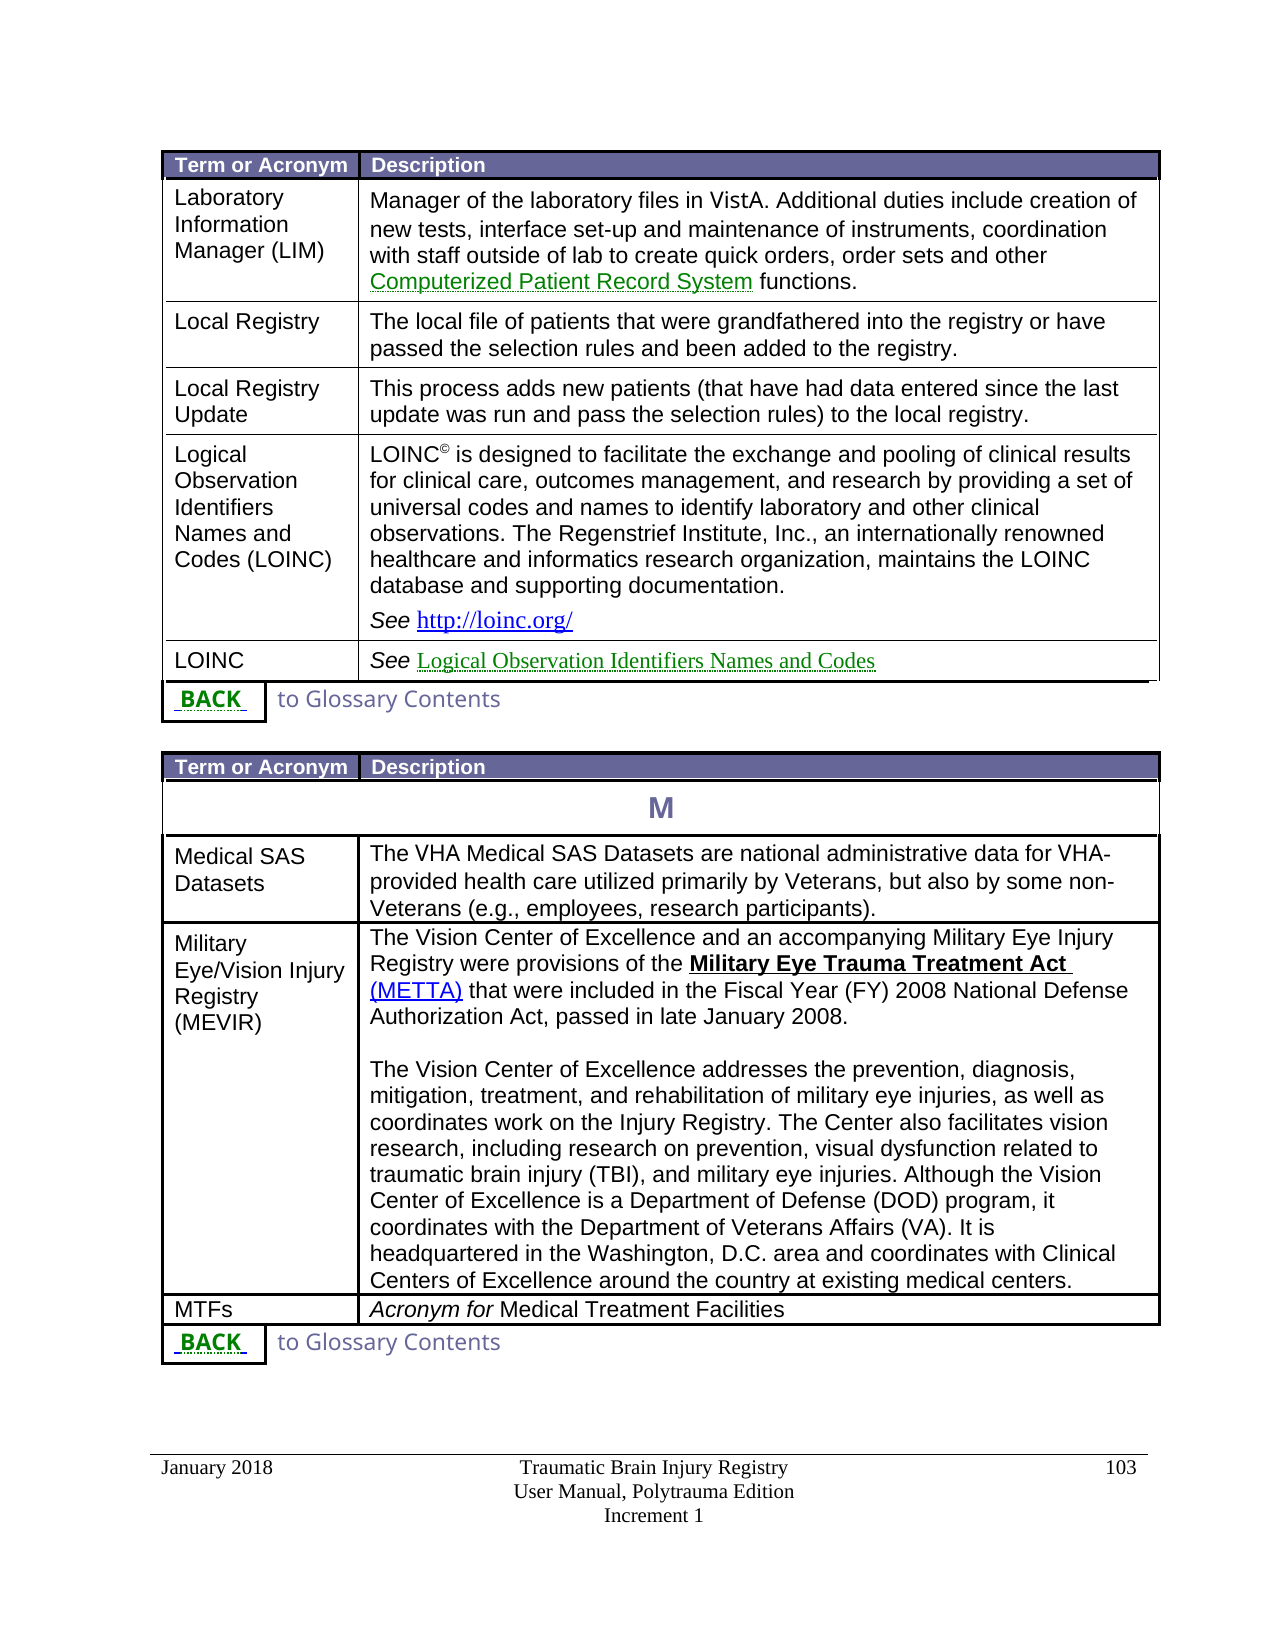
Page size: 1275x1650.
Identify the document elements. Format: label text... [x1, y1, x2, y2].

table_cell The Vision Center of Excellence and an accompanying Military Eye Injury Registry were provisions of the Military Eye Trauma Treatment Act (METTA) that were included in the Fiscal Year (FY) 2008 National Defense Authorization Act, passed in late January 2008. The Vision Center of Excellence addresses the prevention, diagnosis, mitigation, treatment, and rehabilitation of military eye injuries, as well as coordinates work on the Injury Registry. The Center also facilitates vision research, including research on prevention, visual dysfunction related to traumatic brain injury (TBI), and military eye injuries. Although the Vision Center of Excellence is a Department of Defense (DOD) program, it coordinates with the Department of Veterans Affairs (VA). It is headquartered in the Washington, D.C. area and coordinates with Clinical Centers of Excellence around the country at existing medical centers. [360, 924, 1158, 1293]
table_cell Manager of the laboratory files in VistA. Additional duties include creation of new tests, interface set-up and maintenance of instruments, coordination with staff outside of lab to create quick orders, order sets and other Computerized Patient Record System functions. [359, 177, 1159, 301]
table_cell LOINC [163, 640, 358, 680]
table_cell BACK [164, 1326, 264, 1362]
table_cell Acronym for Medical Treatment Facilities [360, 1296, 1158, 1322]
table_cell Local Registry Update [163, 367, 358, 433]
table_cell to Glossary Contents [267, 1326, 1149, 1362]
table_cell Military Eye/Vision Injury Registry (MEVIR) [164, 924, 357, 1293]
table_cell Local Registry [163, 301, 358, 367]
table_cell This process adds new patients (that have had data entered since the last update was run and pass the selection rules) to the local registry. [359, 367, 1159, 433]
table_cell The local file of patients that were grandfathered into the registry or have passed the selection rules and been added to the registry. [359, 301, 1159, 367]
table_header Description [361, 755, 1158, 778]
table_cell BACK [164, 680, 264, 719]
table_cell M [163, 779, 1159, 834]
table_cell LOINC© is designed to facilitate the exchange and pooling of clinical results for clinical care, outcomes management, and research by providing a set of universal codes and names to identify laboratory and other clinical observations. The Regenstrief Institute, Inc., an internationally renowned healthcare and informatics research organization, maintains the LOINC database and supporting documentation. See http://loinc.org/ [359, 434, 1159, 640]
table_header Description [361, 153, 1158, 177]
table_cell See Logical Observation Identifiers Names and Codes [359, 640, 1159, 680]
table_cell MTFs [164, 1296, 357, 1322]
table_cell The VHA Medical SAS Datasets are national administrative data for VHA-provided health care utilized primarily by Veterans, but also by some non-Veterans (e.g., employees, research participants). [360, 834, 1158, 921]
table_cell Laboratory Information Manager (LIM) [163, 177, 358, 301]
table_cell to Glossary Contents [267, 683, 1149, 719]
table_cell Medical SAS Datasets [164, 834, 357, 921]
table_header Term or Acronym [164, 153, 358, 177]
table_cell Logical Observation Identifiers Names and Codes (LOINC) [163, 434, 358, 640]
table_header Term or Acronym [164, 755, 358, 778]
